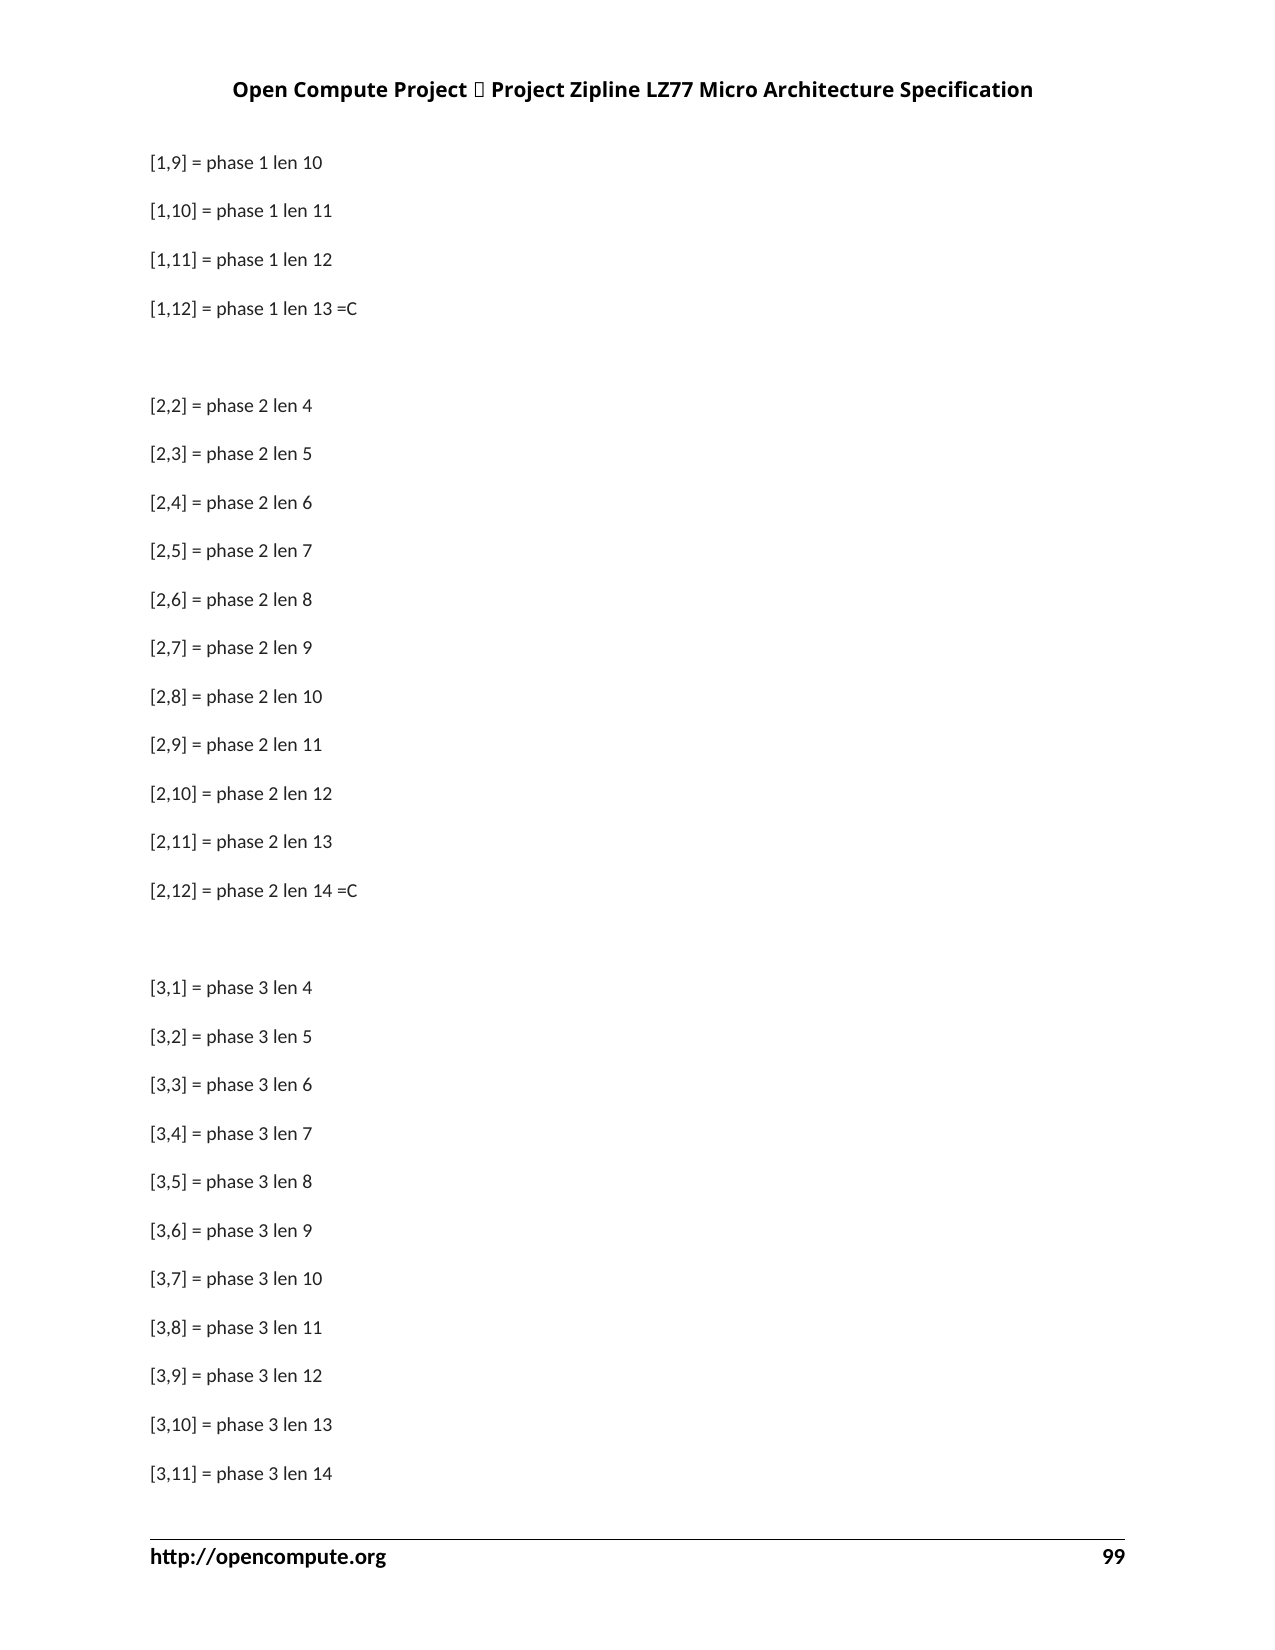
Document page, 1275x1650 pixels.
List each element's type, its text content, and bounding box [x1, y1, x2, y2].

text [2,6] = phase 2 len 8 [150, 587, 1125, 611]
text [3,10] = phase 3 len 13 [150, 1412, 1125, 1436]
text [3,6] = phase 3 len 9 [150, 1218, 1125, 1242]
text [2,3] = phase 2 len 5 [150, 441, 1125, 465]
text [3,7] = phase 3 len 10 [150, 1266, 1125, 1291]
text [3,9] = phase 3 len 12 [150, 1363, 1125, 1388]
text [2,5] = phase 2 len 7 [150, 538, 1125, 562]
text [2,11] = phase 2 len 13 [150, 829, 1125, 854]
text [2,2] = phase 2 len 4 [150, 393, 1125, 417]
text [3,1] = phase 3 len 4 [150, 975, 1125, 999]
text [2,7] = phase 2 len 9 [150, 635, 1125, 659]
text [3,4] = phase 3 len 7 [150, 1121, 1125, 1145]
text [3,2] = phase 3 len 5 [150, 1024, 1125, 1048]
text [2,10] = phase 2 len 12 [150, 781, 1125, 805]
text [2,4] = phase 2 len 6 [150, 490, 1125, 514]
text [2,8] = phase 2 len 10 [150, 684, 1125, 708]
text [2,12] = phase 2 len 14 =C [150, 878, 1125, 902]
text [2,9] = phase 2 len 11 [150, 732, 1125, 757]
text [1,11] = phase 1 len 12 [150, 247, 1125, 271]
text [3,3] = phase 3 len 6 [150, 1072, 1125, 1096]
text [1,9] = phase 1 len 10 [150, 150, 1125, 174]
text [1,10] = phase 1 len 11 [150, 198, 1125, 223]
text [3,11] = phase 3 len 14 [150, 1461, 1125, 1485]
text [3,8] = phase 3 len 11 [150, 1315, 1125, 1339]
text [3,5] = phase 3 len 8 [150, 1169, 1125, 1193]
text [1,12] = phase 1 len 13 =C [150, 296, 1125, 320]
